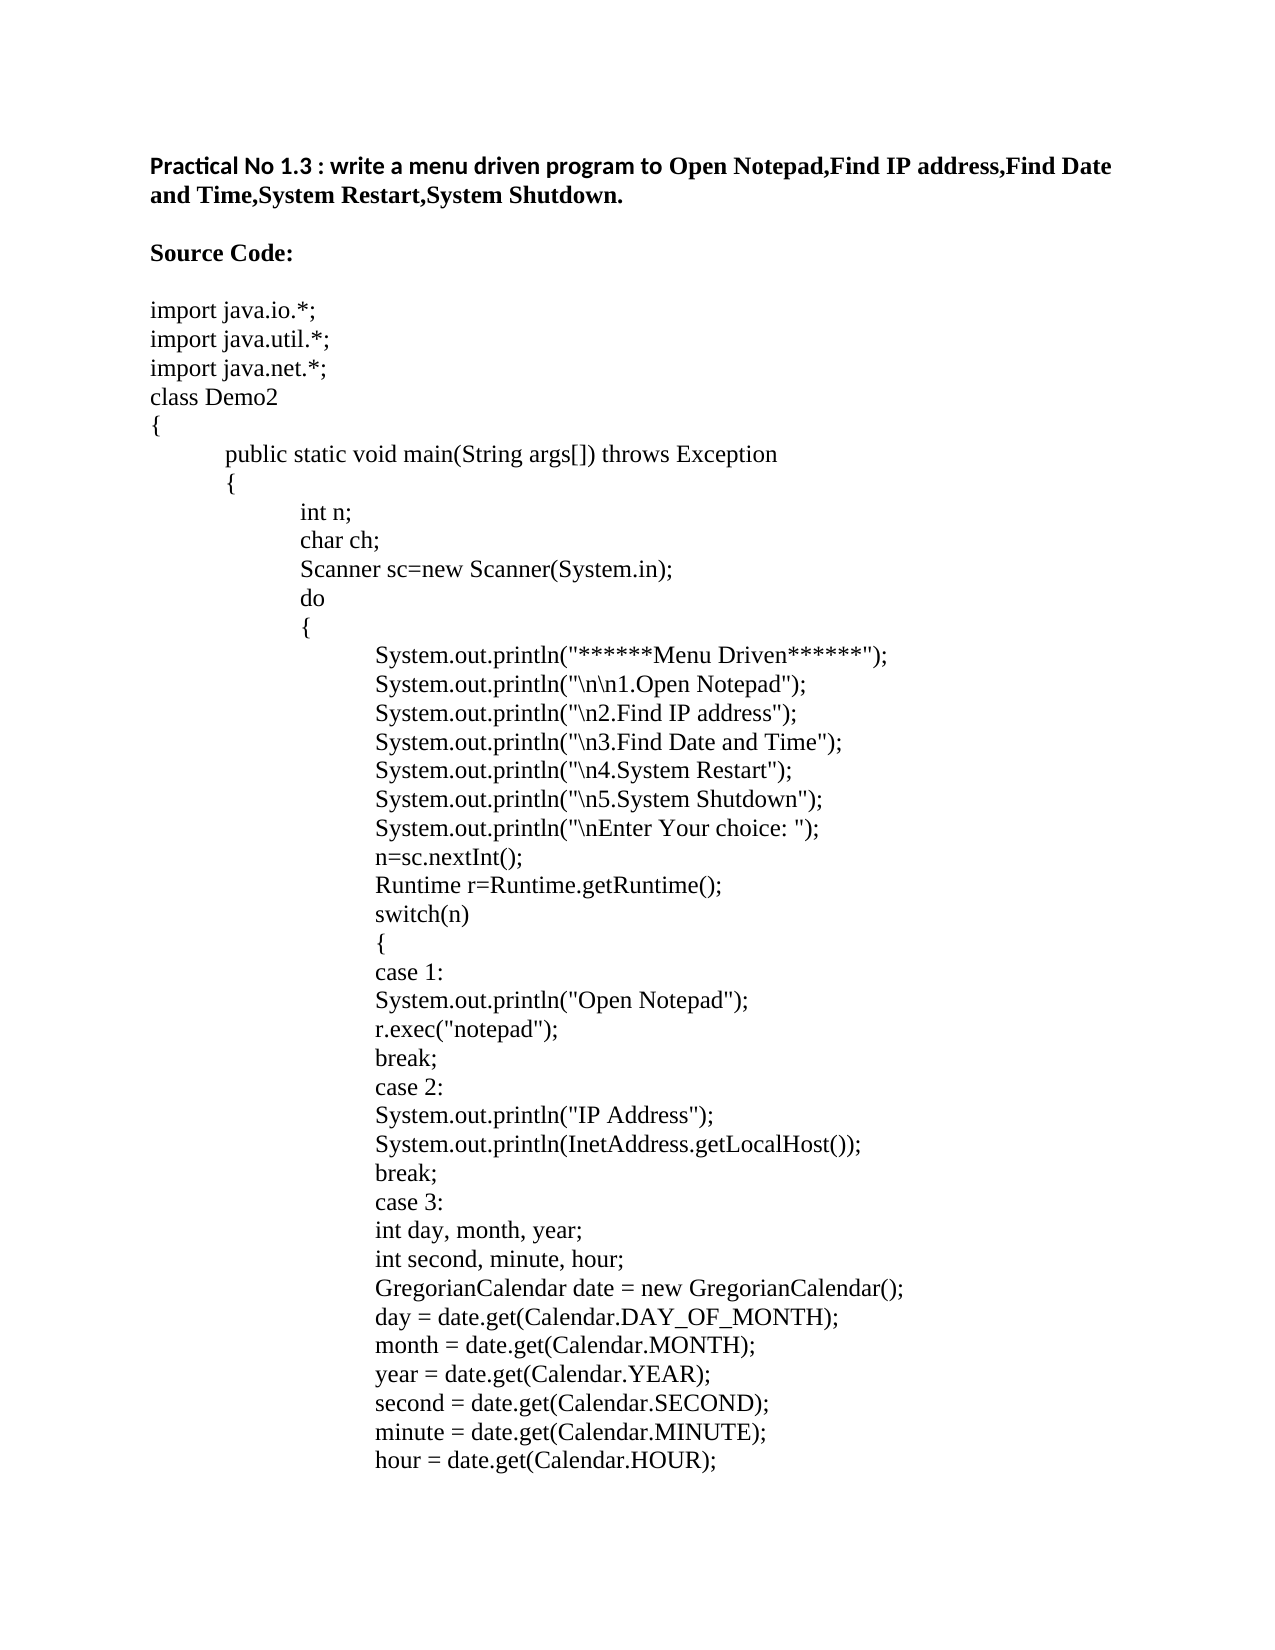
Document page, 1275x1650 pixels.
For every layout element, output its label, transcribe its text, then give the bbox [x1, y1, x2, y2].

text Scanner sc=new Scanner(System.in); [150, 554, 1125, 583]
text System.out.println("Open Notepad"); [150, 986, 1125, 1014]
text import java.util.*; [150, 324, 1125, 353]
text System.out.println("\n\n1.Open Notepad"); [150, 669, 1125, 698]
text import java.io.*; [150, 296, 1125, 324]
text class Demo2 [150, 382, 1125, 411]
text month = date.get(Calendar.MONTH); [150, 1331, 1125, 1359]
text public static void main(String args[]) throws Exception [150, 439, 1125, 468]
text System.out.println("\n4.System Restart"); [150, 756, 1125, 784]
text hour = date.get(Calendar.HOUR); [150, 1446, 1125, 1474]
text break; [150, 1043, 1125, 1072]
text System.out.println("IP Address"); [150, 1101, 1125, 1129]
text System.out.println("\n5.System Shutdown"); [150, 784, 1125, 813]
text System.out.println("\n3.Find Date and Time"); [150, 727, 1125, 756]
text r.exec("notepad"); [150, 1014, 1125, 1043]
text System.out.println("\nEnter Your choice: "); [150, 813, 1125, 842]
text System.out.println(InetAddress.getLocalHost()); [150, 1129, 1125, 1158]
text case 2: [150, 1072, 1125, 1101]
text case 3: [150, 1187, 1125, 1216]
text int day, month, year; [150, 1216, 1125, 1244]
text case 1: [150, 957, 1125, 986]
text int n; [150, 497, 1125, 526]
text System.out.println("\n2.Find IP address"); [150, 698, 1125, 727]
text Practical No 1.3 : write a menu driven program to Open Notepad,Find IP address,Find Date and Time,System Restart,System Shutdown. [150, 150, 1125, 209]
text second = date.get(Calendar.SECOND); [150, 1388, 1125, 1417]
text break; [150, 1158, 1125, 1187]
text switch(n) [150, 899, 1125, 928]
text do [150, 583, 1125, 612]
text { [150, 928, 1125, 957]
text { [150, 468, 1125, 497]
text { [150, 612, 1125, 641]
text minute = date.get(Calendar.MINUTE); [150, 1417, 1125, 1446]
text import java.net.*; [150, 353, 1125, 382]
text Runtime r=Runtime.getRuntime(); [150, 871, 1125, 899]
text char ch; [150, 526, 1125, 554]
text day = date.get(Calendar.DAY_OF_MONTH); [150, 1302, 1125, 1331]
text Source Code: [150, 238, 1125, 267]
text System.out.println("******Menu Driven******"); [150, 641, 1125, 669]
text GregorianCalendar date = new GregorianCalendar(); [150, 1273, 1125, 1302]
text int second, minute, hour; [150, 1244, 1125, 1273]
text year = date.get(Calendar.YEAR); [150, 1359, 1125, 1388]
text { [150, 411, 1125, 439]
text n=sc.nextInt(); [150, 842, 1125, 871]
